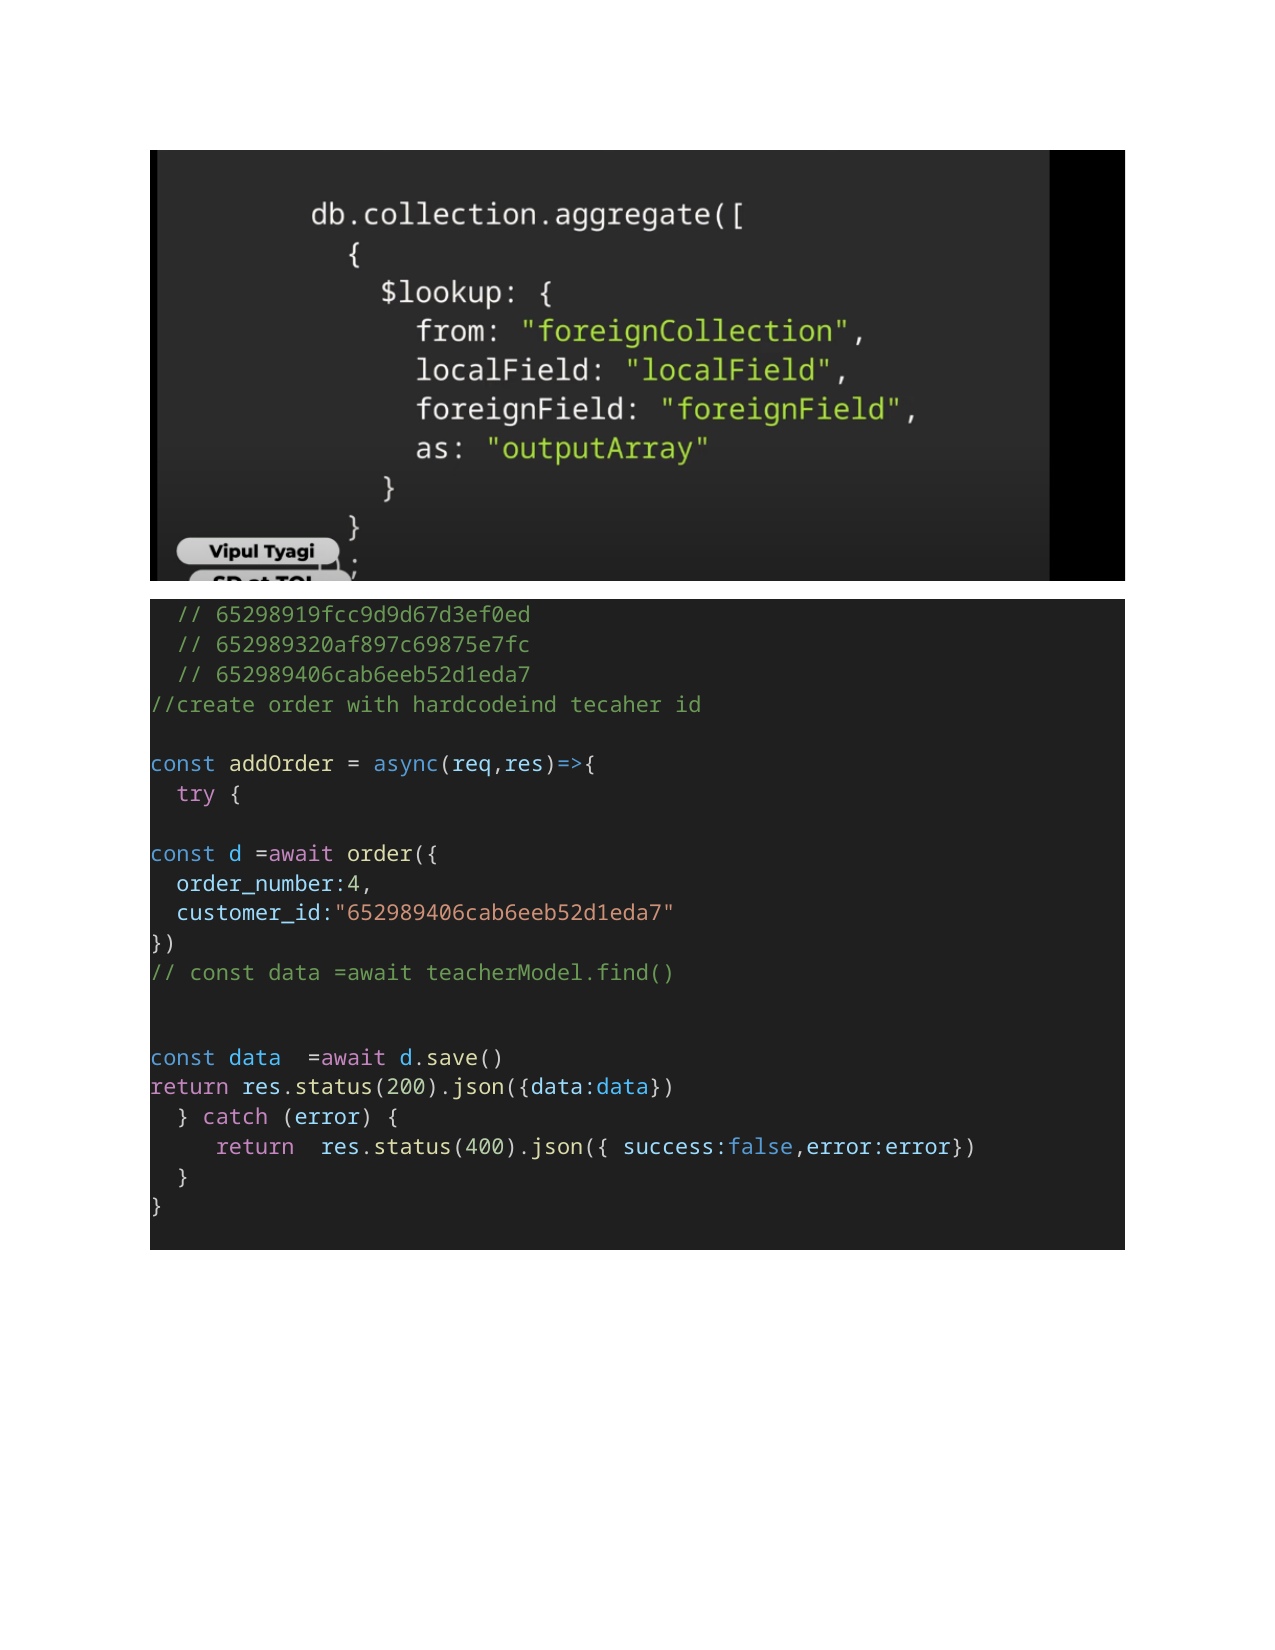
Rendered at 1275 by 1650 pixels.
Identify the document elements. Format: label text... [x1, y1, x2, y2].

picture [150, 150, 1125, 581]
text return res.status(400).json({ success:false,error:error}) [150, 1131, 1125, 1161]
text // const data =await teacherModel.find() [150, 957, 1125, 987]
text // 652989320af897c69875e7fc [150, 629, 1125, 659]
text } [150, 1161, 1125, 1190]
text const addOrder = async(req,res)=>{ [150, 748, 1125, 778]
text // 652989406cab6eeb52d1eda7 [150, 659, 1125, 689]
text // 65298919fcc9d9d67d3ef0ed [150, 599, 1125, 629]
text order_number:4, [150, 867, 1125, 897]
text const data =await d.save() [150, 1041, 1125, 1071]
text try { [150, 778, 1125, 808]
text }) [150, 927, 1125, 957]
text //create order with hardcodeind tecaher id [150, 689, 1125, 718]
text customer_id:"652989406cab6eeb52d1eda7" [150, 897, 1125, 927]
text } catch (error) { [150, 1101, 1125, 1131]
text return res.status(200).json({data:data}) [150, 1071, 1125, 1101]
text } [150, 1190, 1125, 1220]
text const d =await order({ [150, 838, 1125, 867]
